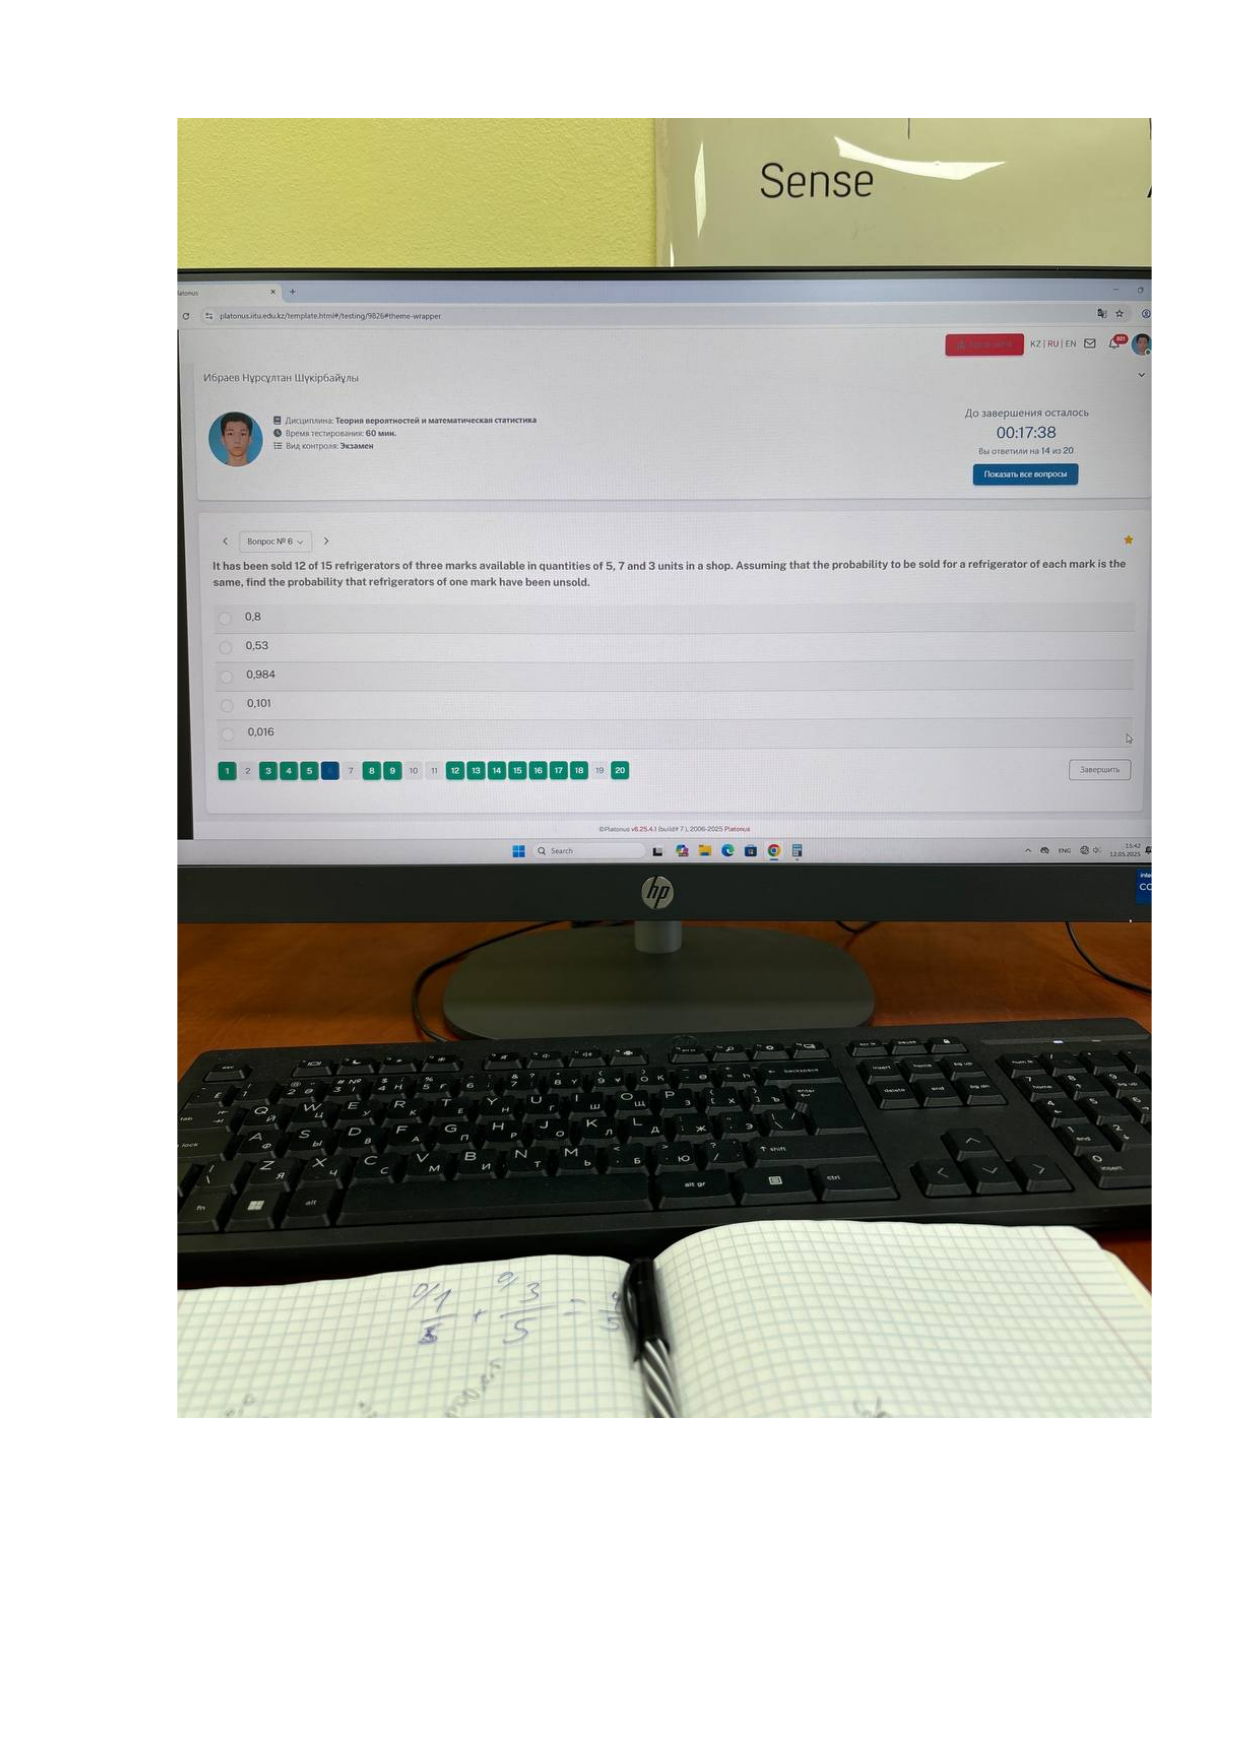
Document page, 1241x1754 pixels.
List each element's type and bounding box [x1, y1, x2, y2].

picture [177, 118, 1152, 1418]
